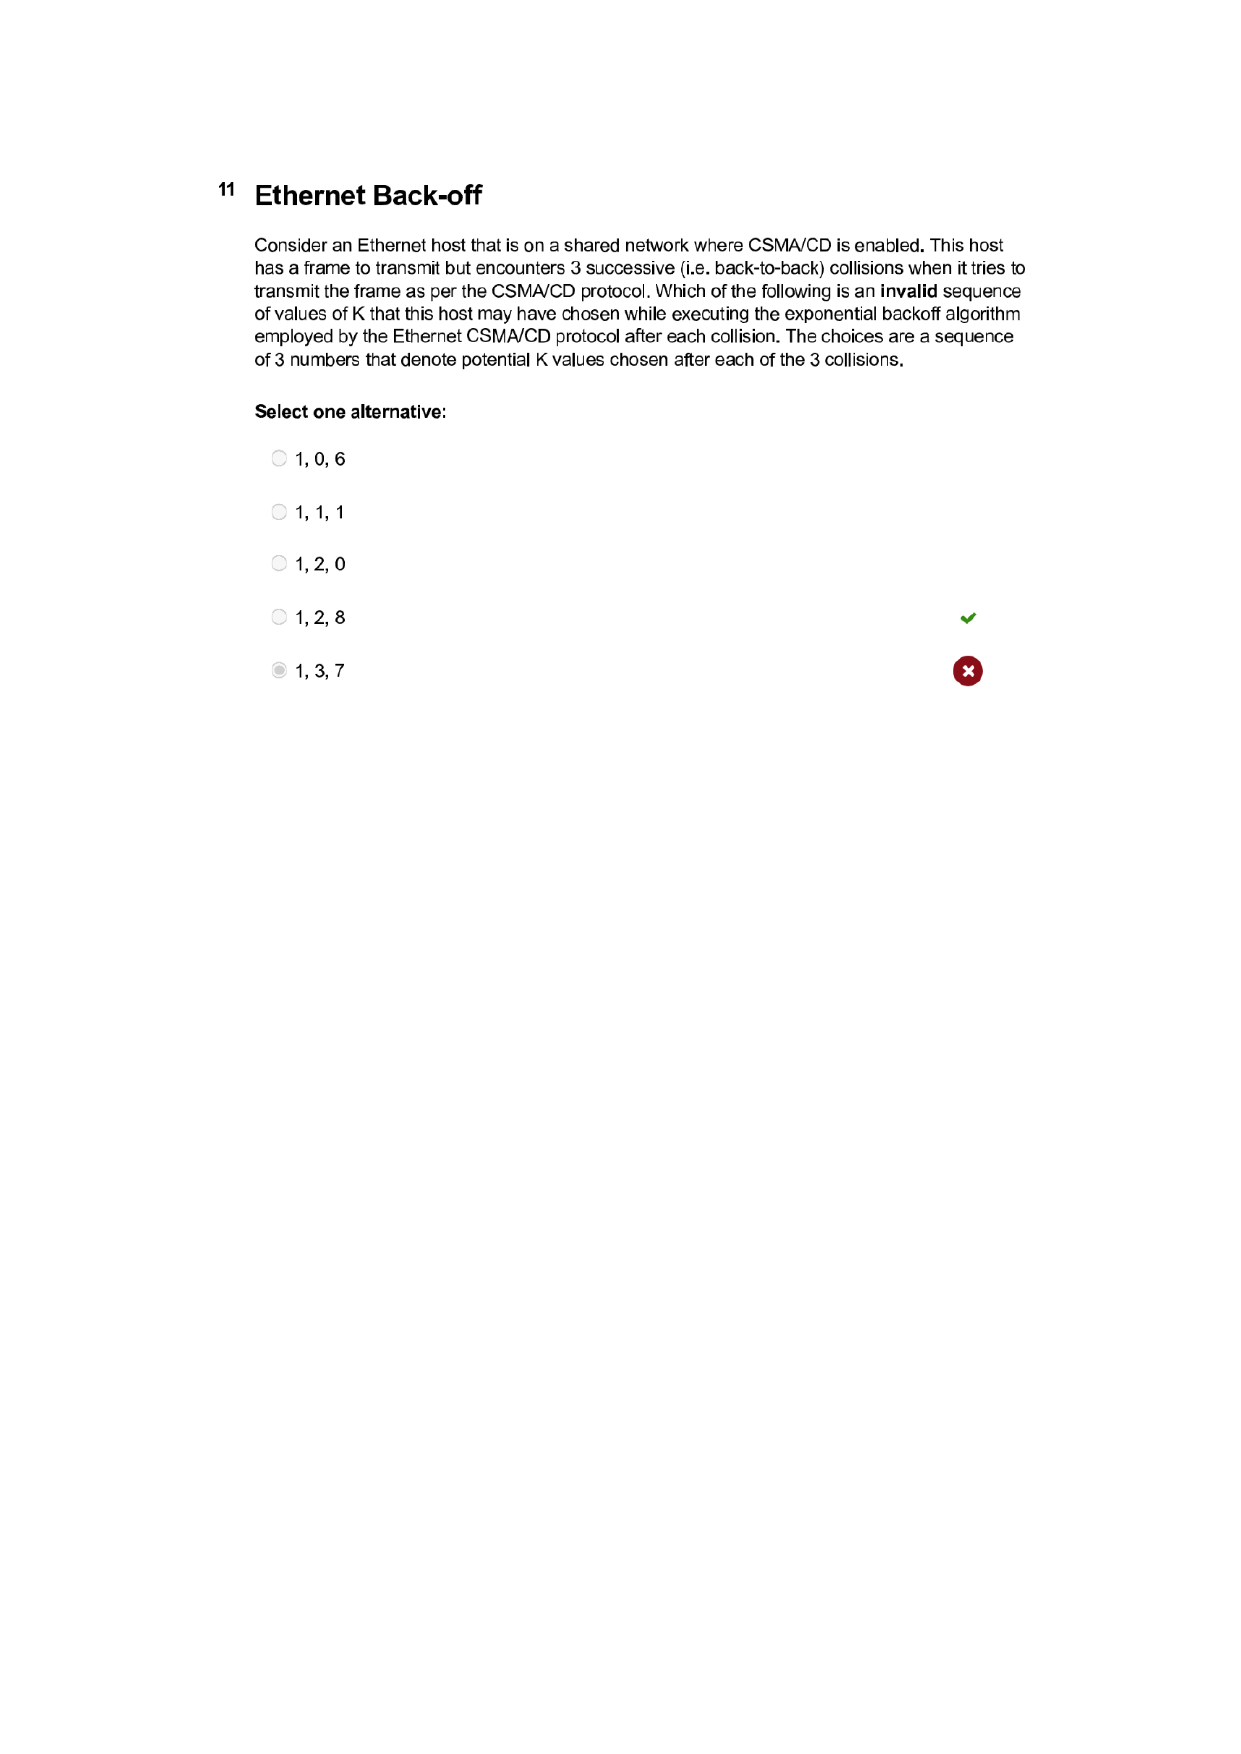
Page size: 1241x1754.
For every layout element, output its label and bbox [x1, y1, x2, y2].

picture [187, 162, 1053, 715]
